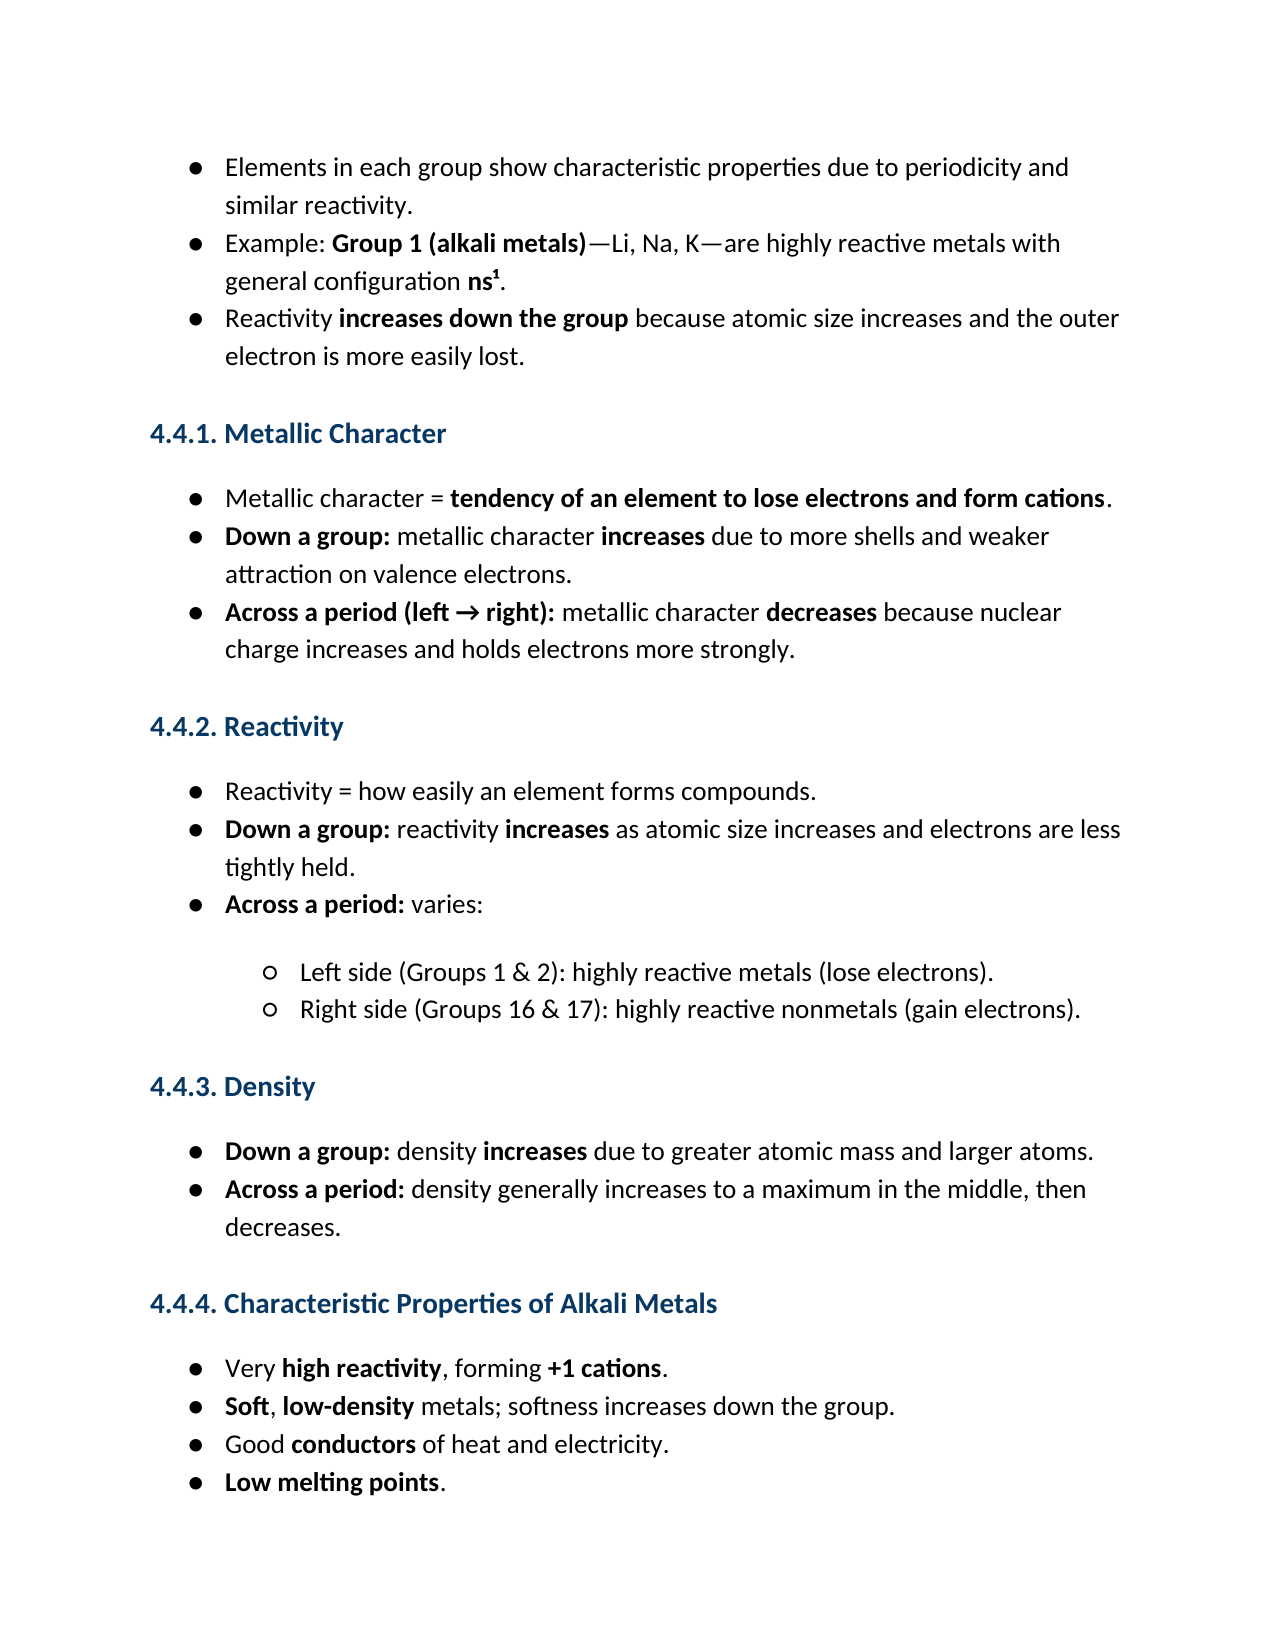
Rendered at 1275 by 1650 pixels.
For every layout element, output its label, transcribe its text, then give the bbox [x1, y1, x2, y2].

list Soft, low-density metals; softness increases down the group. [187, 1389, 1125, 1422]
subtitle 4.4.1. Metallic Character [150, 415, 1123, 451]
list Very high reactivity, forming +1 cations. [187, 1351, 1125, 1384]
list Across a period: varies: [187, 888, 1125, 951]
list Down a group: metallic character increases due to more shells and weaker attraction on valence electrons. [187, 519, 1125, 590]
list Reactivity = how easily an element forms compounds. [187, 774, 1125, 807]
list Right side (Groups 16 & 17): highly reactive nonmetals (gain electrons). [262, 993, 1125, 1026]
list Low melting points. [187, 1465, 1125, 1498]
subtitle 4.4.4. Characteristic Properties of Alkali Metals [150, 1285, 1123, 1321]
list Down a group: reactivity increases as atomic size increases and electrons are less tightly held. [187, 812, 1125, 883]
list Left side (Groups 1 & 2): highly reactive metals (lose electrons). [262, 955, 1125, 988]
list Across a period (left → right): metallic character decreases because nuclear charge increases and holds electrons more strongly. [187, 595, 1125, 666]
list Example: Group 1 (alkali metals)—Li, Na, K—are highly reactive metals with general configuration ns¹. [187, 226, 1125, 297]
list Reactivity increases down the group because atomic size increases and the outer electron is more easily lost. [187, 302, 1125, 373]
subtitle 4.4.2. Reactivity [150, 708, 1123, 744]
list Good conductors of heat and electricity. [187, 1427, 1125, 1460]
subtitle 4.4.3. Density [150, 1068, 1123, 1104]
list Elements in each group show characteristic properties due to periodicity and similar reactivity. [187, 150, 1125, 221]
list Across a period: density generally increases to a maximum in the middle, then decreases. [187, 1172, 1125, 1243]
list Metallic character = tendency of an element to lose electrons and form cations. [187, 481, 1125, 514]
list Down a group: density increases due to greater atomic mass and larger atoms. [187, 1134, 1125, 1167]
